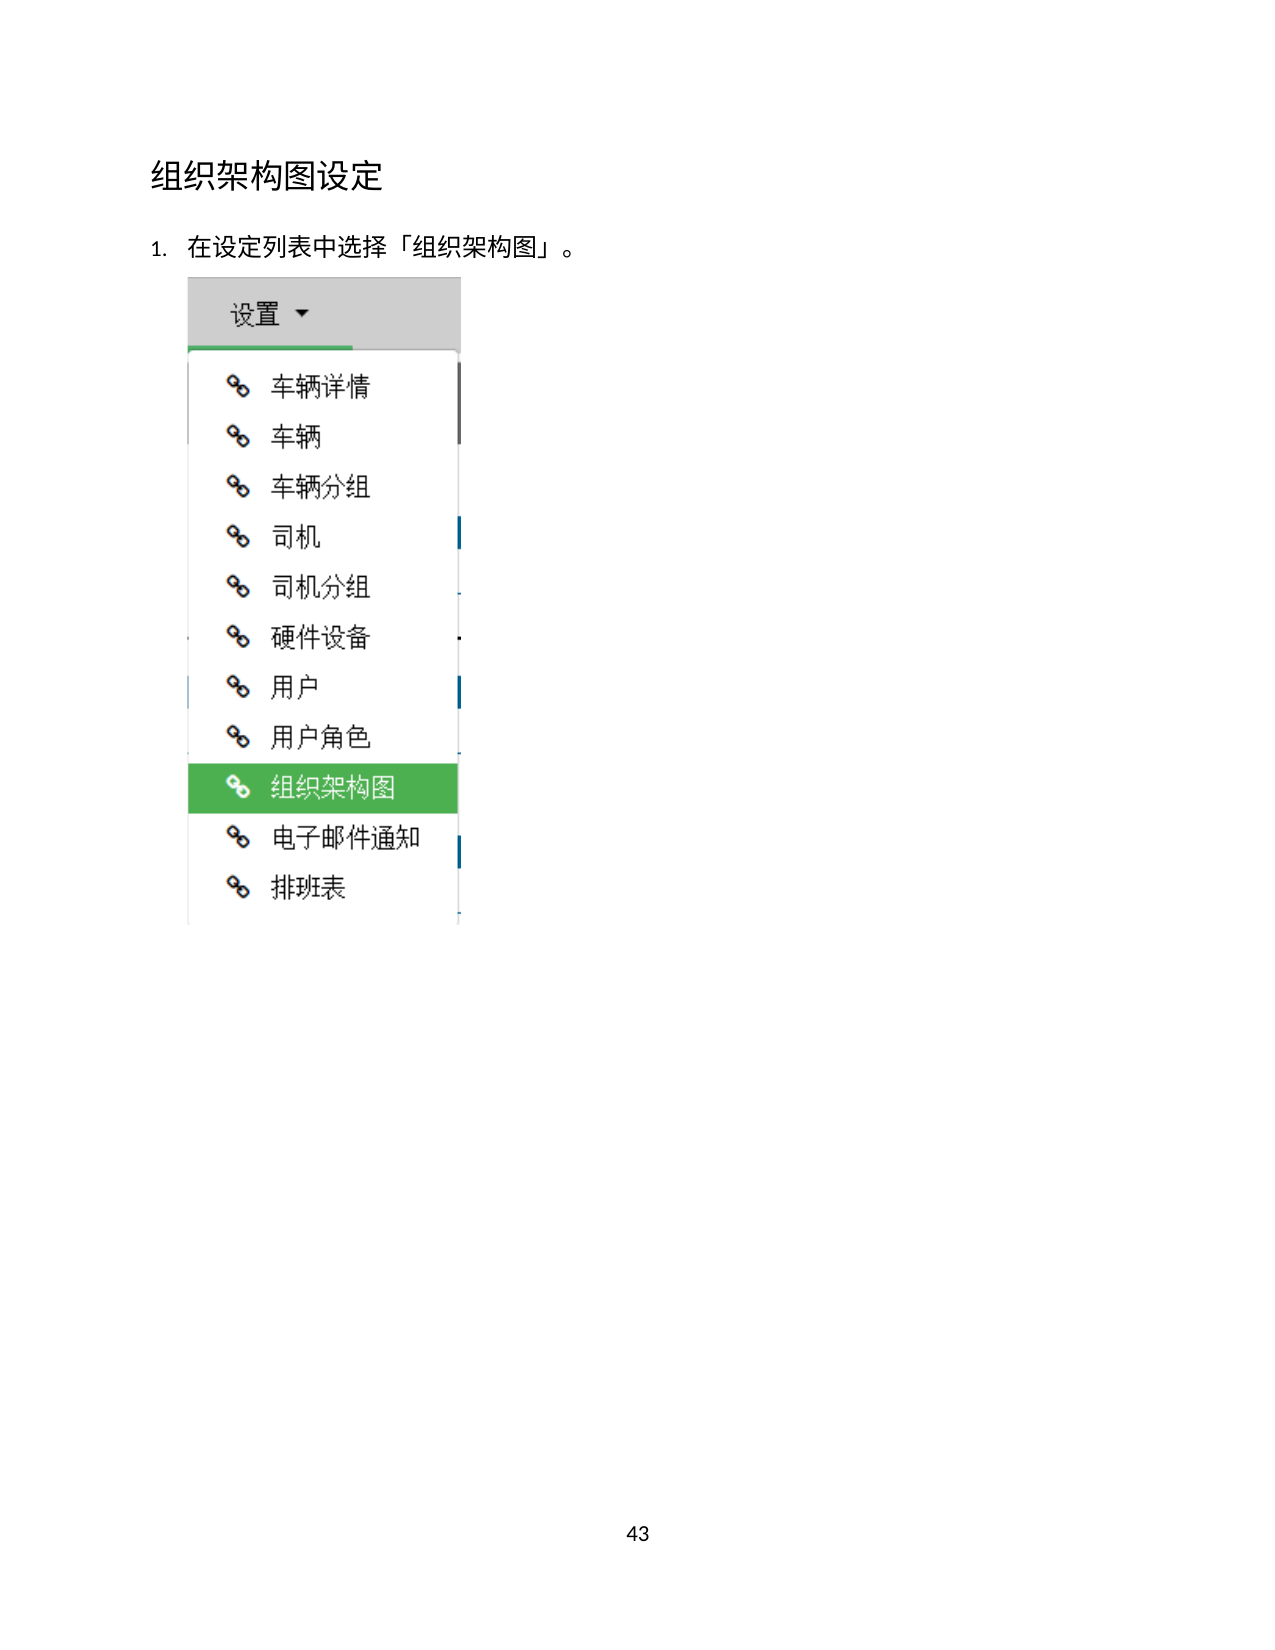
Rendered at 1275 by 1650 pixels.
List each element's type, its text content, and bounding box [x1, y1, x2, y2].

picture [187, 277, 461, 925]
subtitle 组织架构图设定 [150, 150, 1125, 198]
